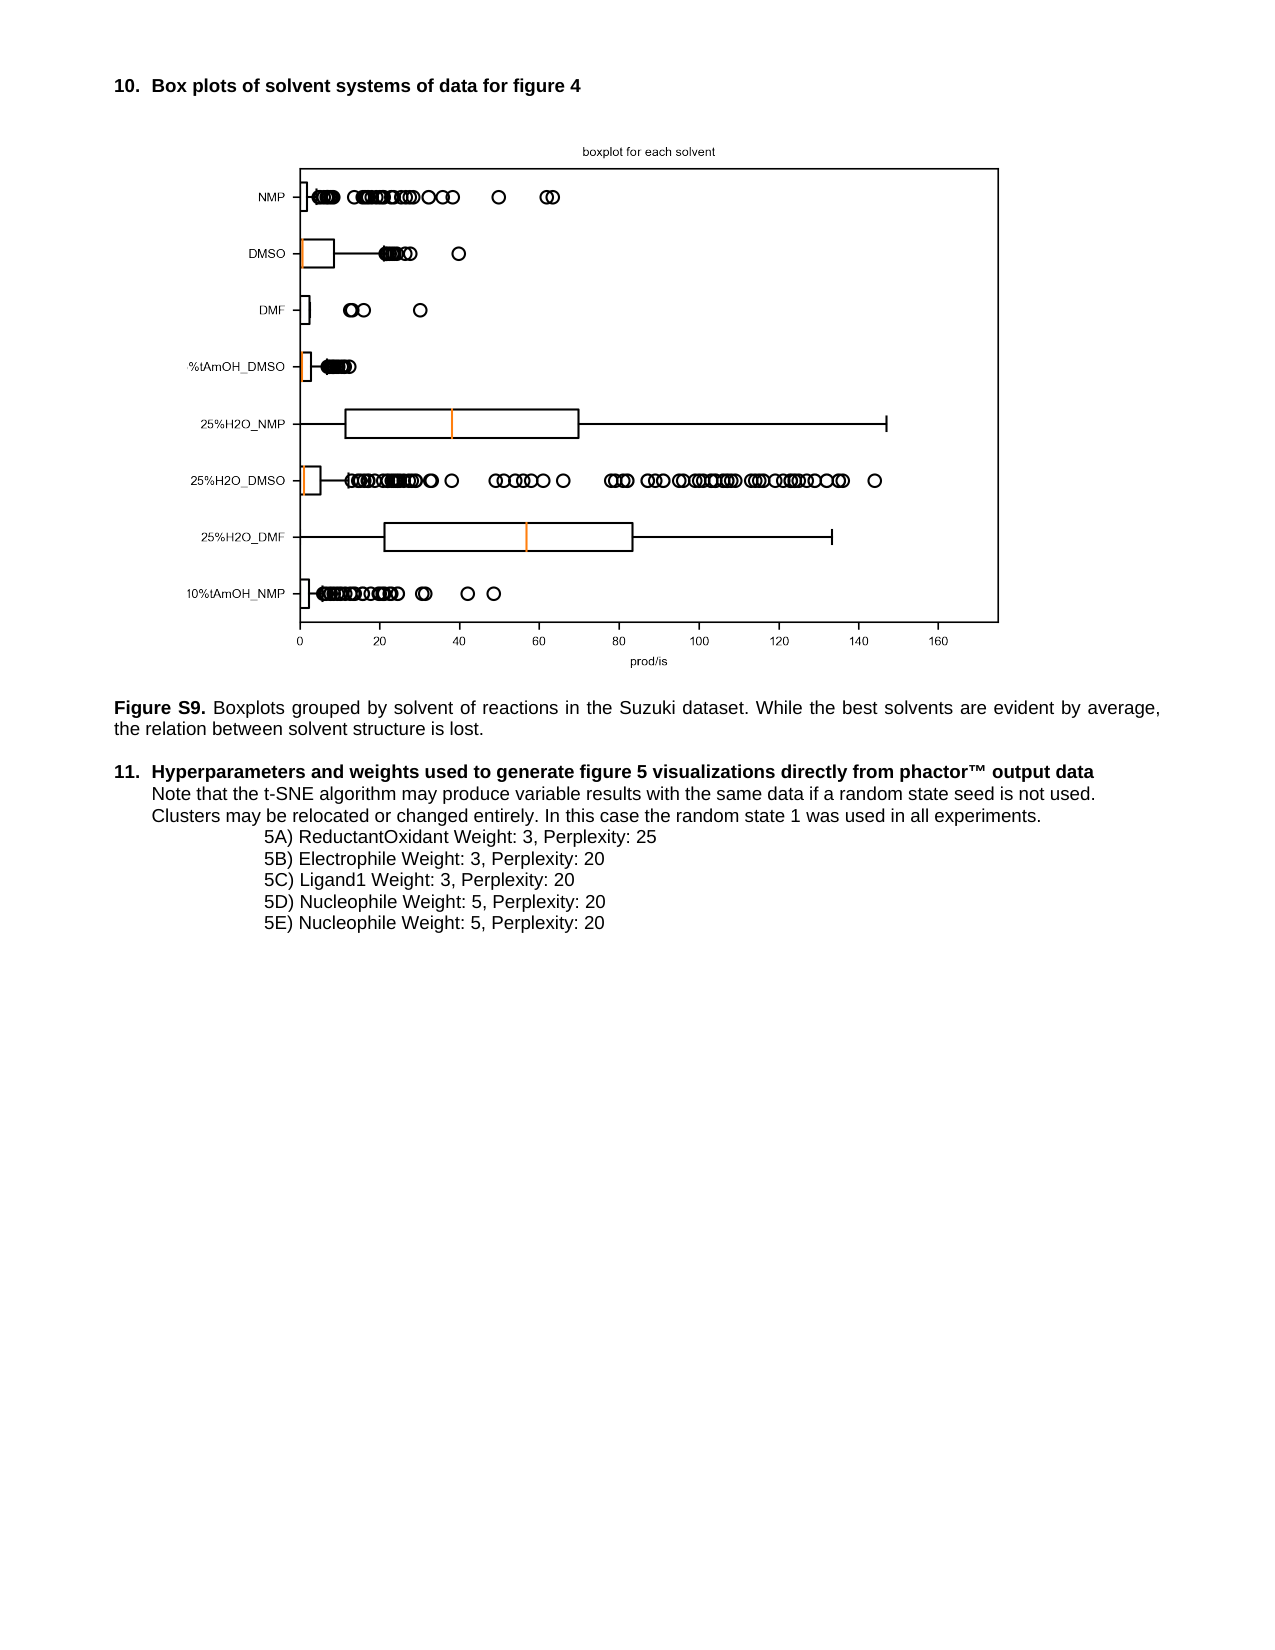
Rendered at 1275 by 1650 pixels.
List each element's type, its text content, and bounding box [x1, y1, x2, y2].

text Clusters may be relocated or changed entirely. In this case the random state 1 was used in all experiments. [151, 804, 1161, 826]
text 5A) ReductantOxidant Weight: 3, Perplexity: 25 [264, 826, 1161, 847]
text 5E) Nucleophile Weight: 5, Perplexity: 20 [264, 912, 1161, 934]
list Hyperparameters and weights used to generate figure 5 visualizations directly from phactor™ output data [114, 761, 1161, 783]
text Note that the t-SNE algorithm may produce variable results with the same data if a random state seed is not used. [151, 783, 1161, 804]
picture [187, 96, 1088, 697]
list Box plots of solvent systems of data for figure 4 [114, 75, 1161, 97]
text 5D) Nucleophile Weight: 5, Perplexity: 20 [264, 891, 1161, 912]
text 5B) Electrophile Weight: 3, Perplexity: 20 [264, 847, 1161, 869]
text Figure S9. Boxplots grouped by solvent of reactions in the Suzuki dataset. While the best solvents are evident by average, the relation between solvent structure is lost. [114, 697, 1161, 740]
text 5C) Ligand1 Weight: 3, Perplexity: 20 [264, 869, 1161, 891]
